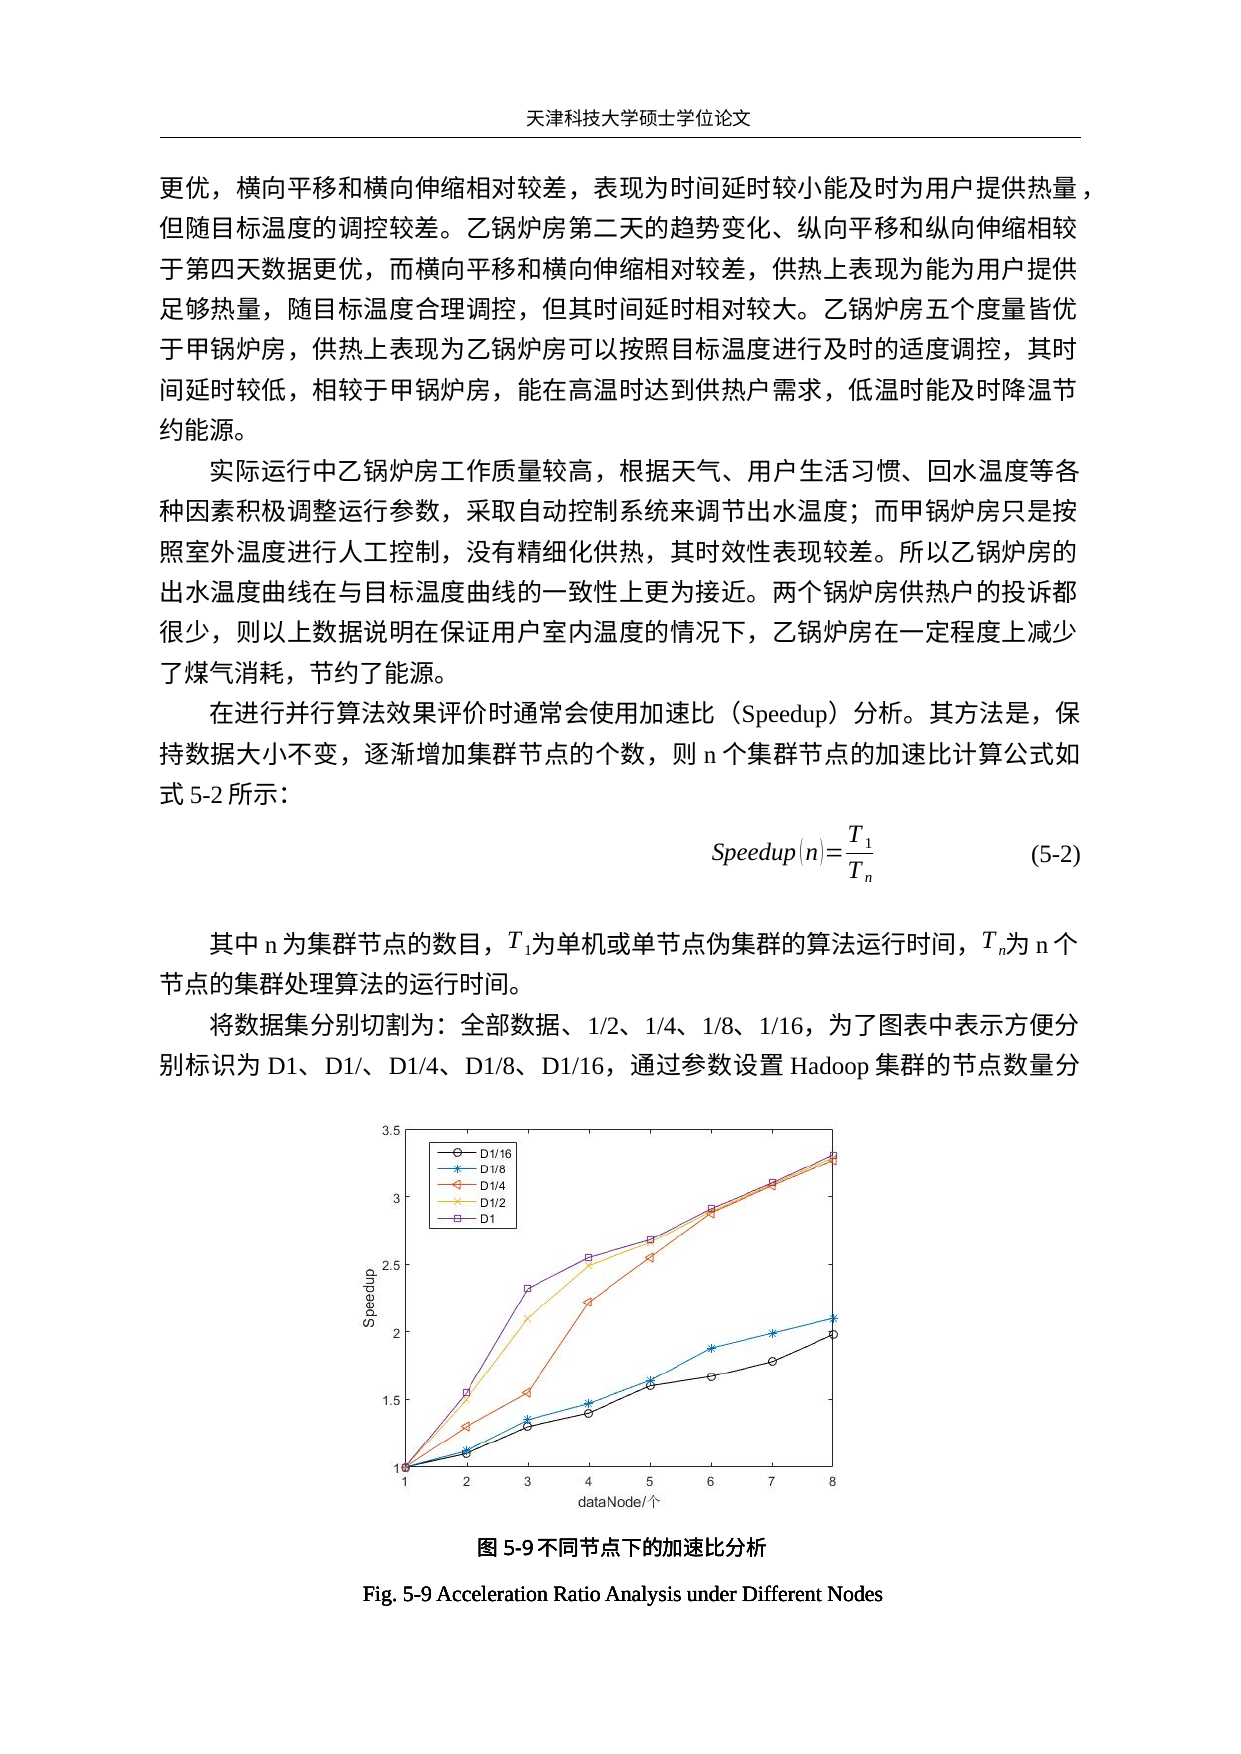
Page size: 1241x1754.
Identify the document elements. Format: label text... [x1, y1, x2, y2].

text 甲锅炉房第二天的纵向伸缩基本一致，趋势变化和纵向平移相较于第四天数据更优，横向平移和横向伸缩相对较差，表现为时间延时较小能及时为用户提供热量，但随目标温度的调控较差。乙锅炉房第二天的趋势变化、纵向平移和纵向伸缩相较于第四天数据更优，而横向平移和横向伸缩相对较差，供热上表现为能为用户提供足够热量，随目标温度合理调控，但其时间延时相对较大。乙锅炉房五个度量皆优于甲锅炉房，供热上表现为乙锅炉房可以按照目标温度进行及时的适度调控，其时间延时较低，相较于甲锅炉房，能在高温时达到供热户需求，低温时能及时降温节约能源。 [159, 166, 1081, 449]
text (5-2) [159, 813, 1081, 894]
text 在进行并行算法效果评价时通常会使用加速比（Speedup）分析。其方法是，保持数据大小不变，逐渐增加集群节点的个数，则n个集群节点的加速比计算公式如式5-2所示： [159, 692, 1081, 813]
text 将数据集分别切割为：全部数据、1/2、1/4、1/8、1/16，为了图表中表示方便分别标识为D1、D1/、D1/4、D1/8、D1/16，通过参数设置Hadoop集群的节点数量分别为1-8个节点，对不同量级的数据集进行计算，其加速比对比如图5-8所示。 [159, 1003, 1081, 1084]
text 其中n为集群节点的数目，为单机或单节点伪集群的算法运行时间，为n个节点的集群处理算法的运行时间。 [159, 922, 1081, 1003]
text 实际运行中乙锅炉房工作质量较高，根据天气、用户生活习惯、回水温度等各种因素积极调整运行参数，采取自动控制系统来调节出水温度；而甲锅炉房只是按照室外温度进行人工控制，没有精细化供热，其时效性表现较差。所以乙锅炉房的出水温度曲线在与目标温度曲线的一致性上更为接近。两个锅炉房供热户的投诉都很少，则以上数据说明在保证用户室内温度的情况下，乙锅炉房在一定程度上减少了煤气消耗，节约了能源。 [159, 449, 1081, 692]
picture [333, 1098, 885, 1512]
